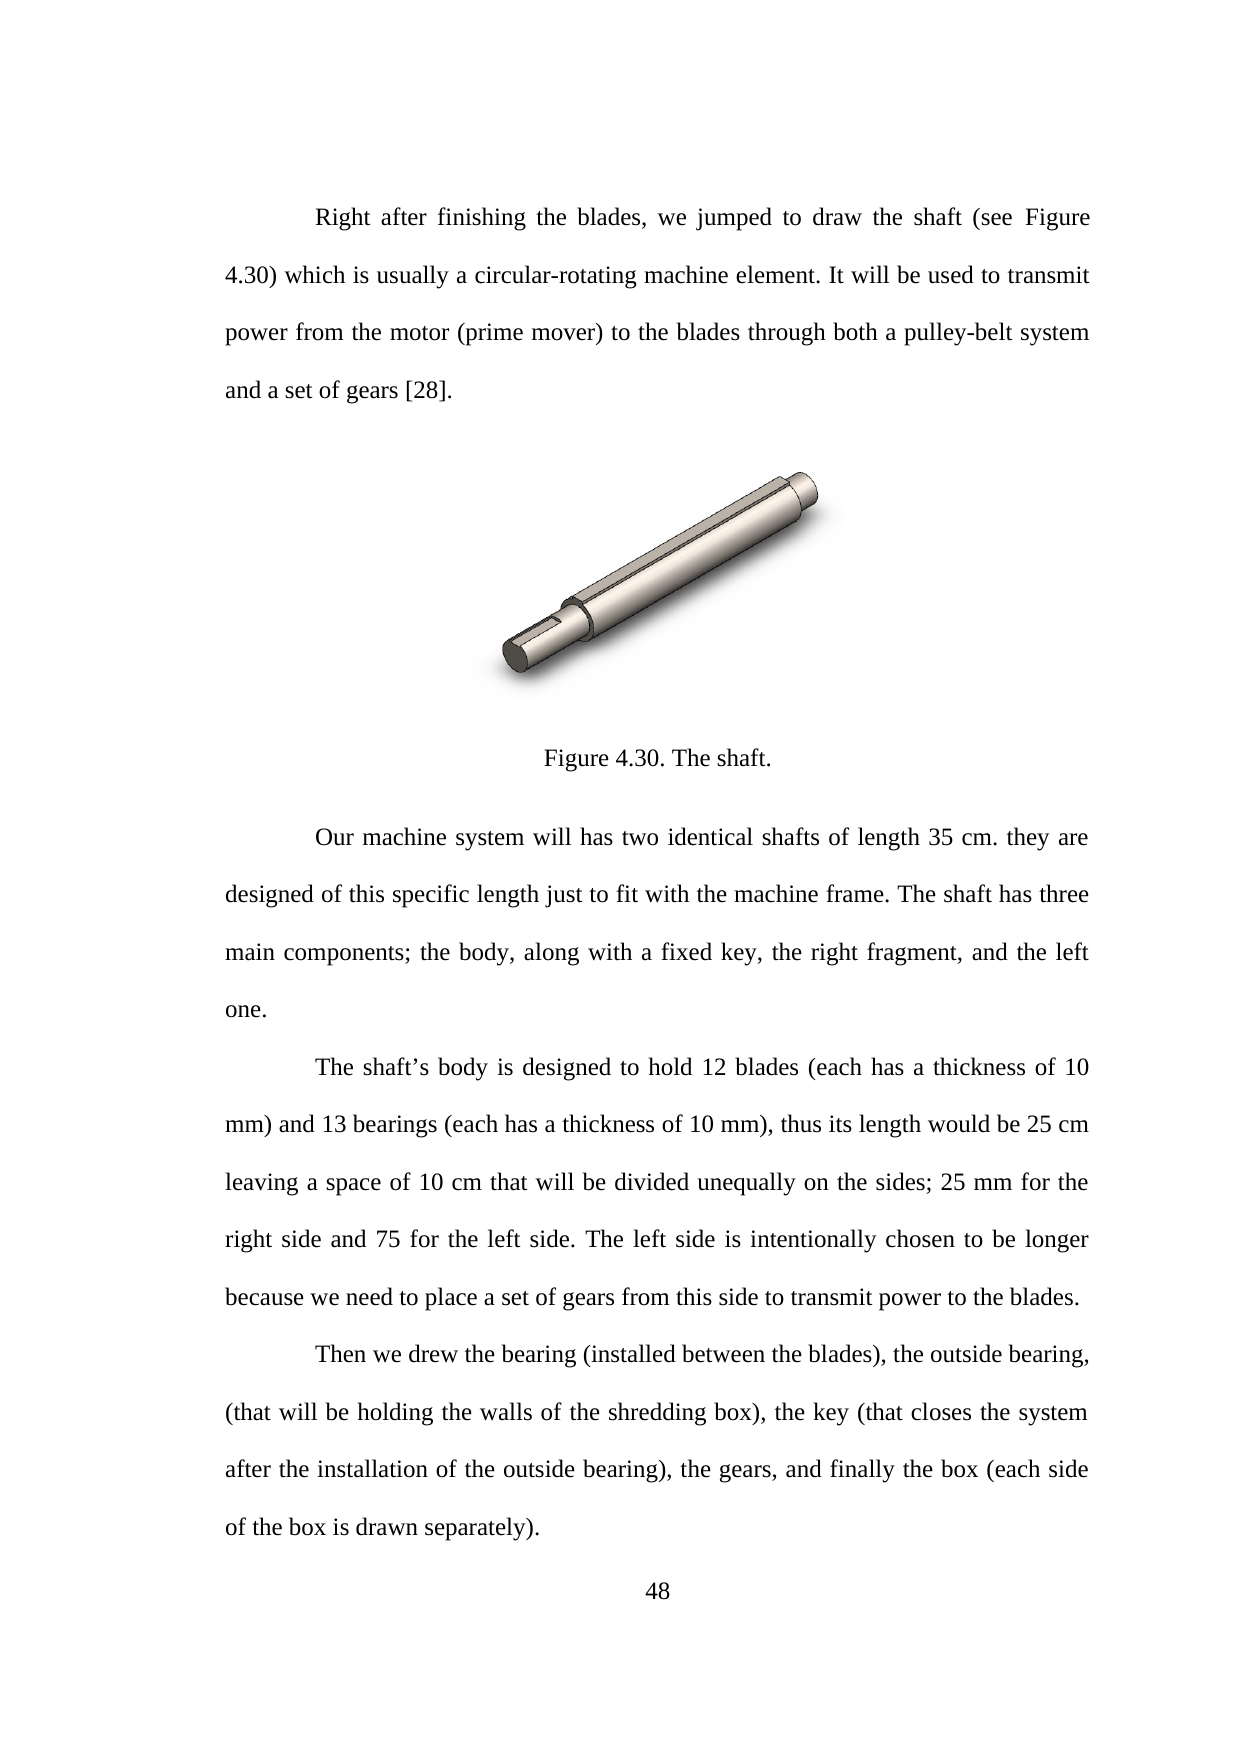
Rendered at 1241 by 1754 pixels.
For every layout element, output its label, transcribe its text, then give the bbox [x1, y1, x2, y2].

picture [470, 445, 845, 698]
text Right after finishing the blades, we jumped to draw the shaft (see Figure 4.4) which is usually a circular-rotating machine element. It will be used to transmit power from the motor (prime mover) to the blades through both a pulley-belt system and a set of gears . [225, 202, 1090, 404]
text Our machine system will has two identical shafts of length 35 cm. they are designed of this specific length just to fit with the machine frame. The shaft has three main components; the body, along with a fixed key, the right fragment, and the left one. [225, 822, 1090, 1023]
text The shaft’s body is designed to hold 12 blades (each has a thickness of 10 mm) and 13 bearings (each has a thickness of 10 mm), thus its length would be 25 cm leaving a space of 10 cm that will be divided unequally on the sides; 25 mm for the right side and 75 for the left side. The left side is intentionally chosen to be longer because we need to place a set of gears from this side to transmit power to the blades. [225, 1052, 1090, 1310]
text Then we drew the bearing (installed between the blades), the outside bearing, (that will be holding the walls of the shredding box), the key (that closes the system after the installation of the outside bearing), the gears, and finally the box (each side of the box is drawn separately). [225, 1339, 1090, 1540]
